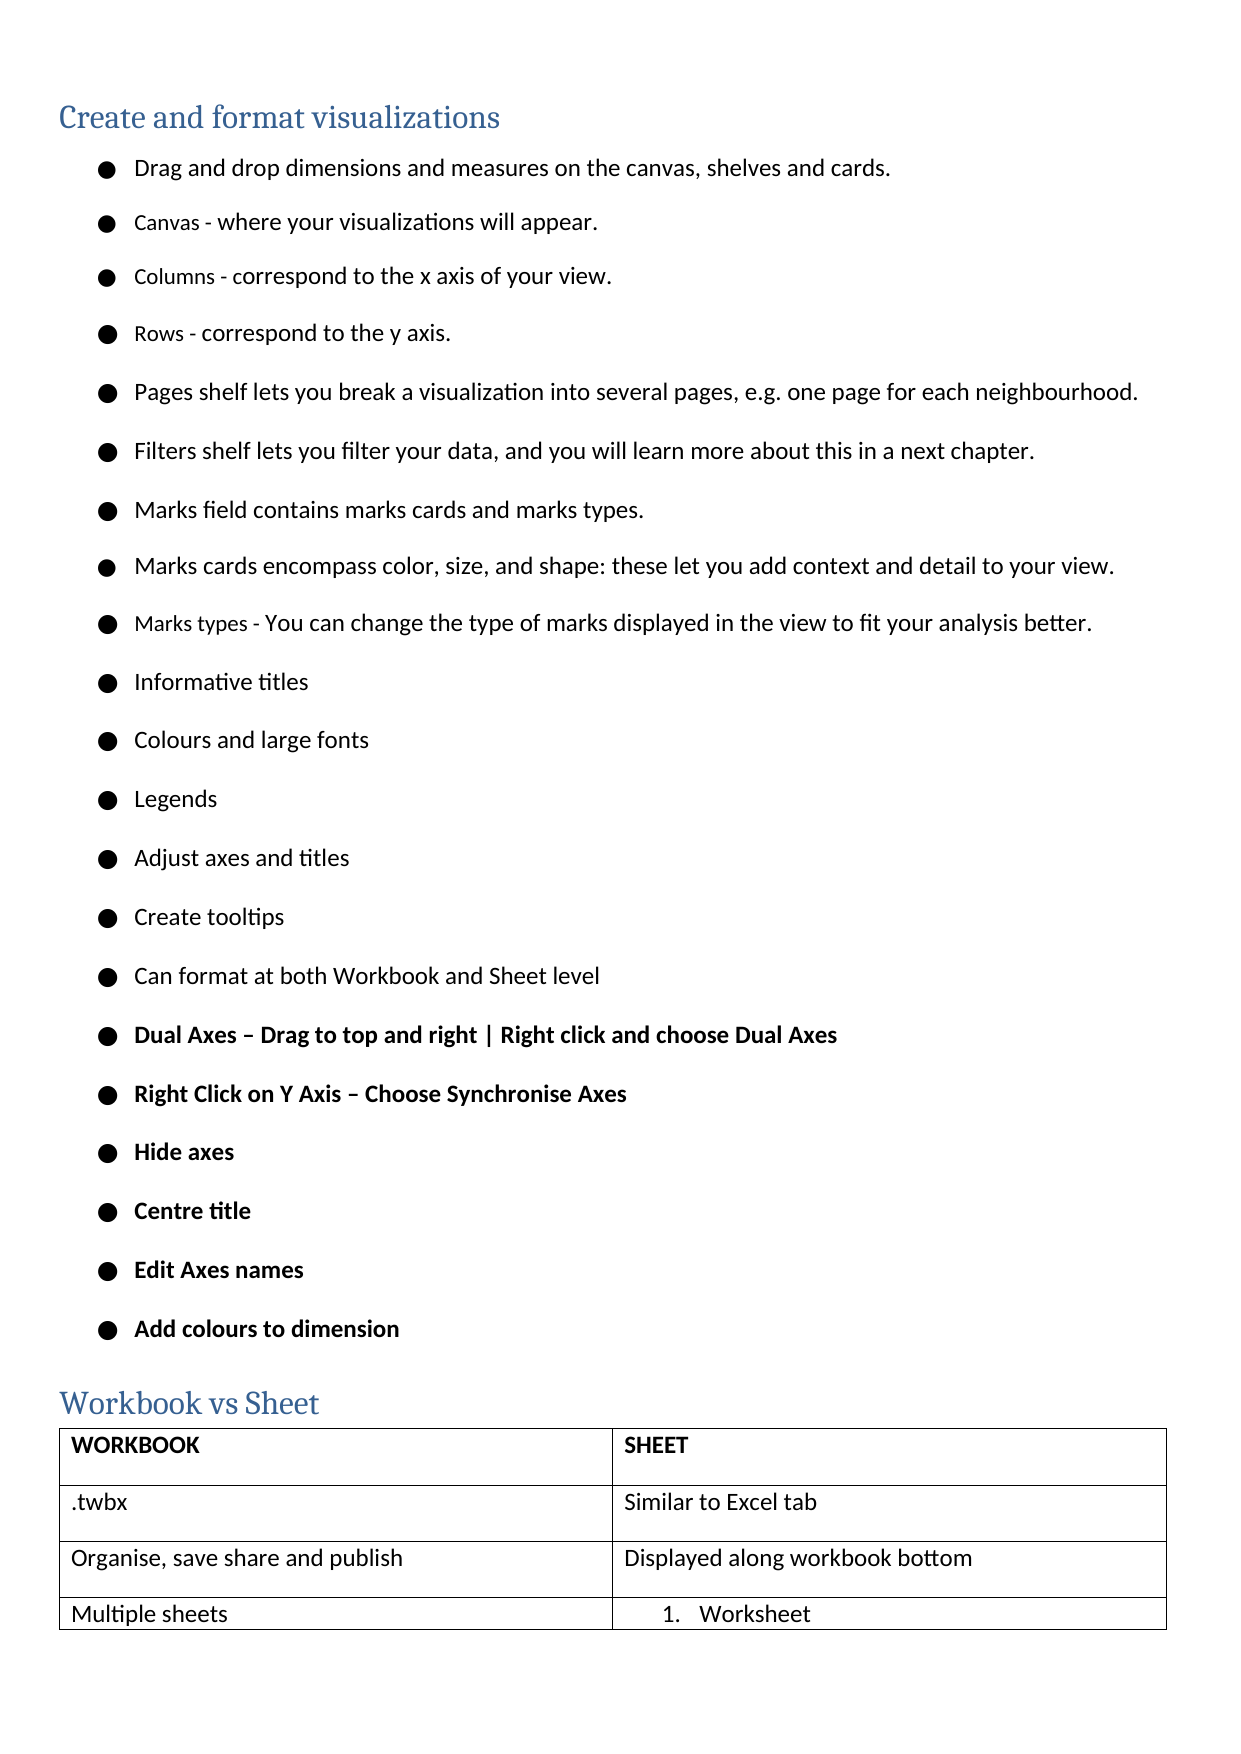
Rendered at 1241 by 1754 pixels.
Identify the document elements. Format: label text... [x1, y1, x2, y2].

list Drag and drop dimensions and measures on the canvas, shelves and cards. [97, 143, 1167, 190]
list Dual Axes – Drag to top and right | Right click and choose Dual Axes [97, 1006, 1167, 1057]
list Marks cards encompass color, size, and shape: these let you add context and detail to your view. [97, 540, 1167, 587]
list Can format at both Workbook and Sheet level [97, 947, 1167, 998]
list Adjust axes and titles [97, 829, 1167, 881]
list Centre title [97, 1183, 1167, 1234]
list Hide axes [97, 1124, 1167, 1175]
table_cell Multiple sheets [60, 1598, 612, 1629]
table_cell Displayed along workbook bottom [613, 1542, 1166, 1597]
list Canvas - where your visualizations will appear. [97, 197, 1167, 244]
table_header SHEET [613, 1429, 1166, 1484]
list Legends [97, 771, 1167, 822]
list Edit Axes names [97, 1242, 1167, 1293]
list Pages shelf lets you break a visualization into several pages, e.g. one page for each neighbourhood. [97, 364, 1167, 415]
list Columns - correspond to the x axis of your view. [97, 251, 1167, 298]
list Rows - correspond to the y axis. [97, 305, 1167, 356]
list Marks types - You can change the type of marks displayed in the view to fit your analysis better. [97, 594, 1167, 645]
list Right Click on Y Axis – Choose Synchronise Axes [97, 1065, 1167, 1116]
list Colours and large fonts [97, 712, 1167, 763]
list Create tooltips [97, 888, 1167, 940]
list Marks field contains marks cards and marks types. [97, 481, 1167, 533]
table_cell Organise, save share and publish [60, 1542, 612, 1597]
list Informative titles [97, 653, 1167, 704]
table_cell .twbx [60, 1486, 612, 1541]
table_header WORKBOOK [60, 1429, 612, 1484]
subtitle Create and format visualizations [59, 99, 1167, 137]
table_cell Worksheet [613, 1598, 1166, 1629]
subtitle Workbook vs Sheet [59, 1384, 1167, 1423]
list Add colours to dimension [97, 1300, 1167, 1352]
list Filters shelf lets you filter your data, and you will learn more about this in a next chapter. [97, 422, 1167, 474]
table_cell Similar to Excel tab [613, 1486, 1166, 1541]
